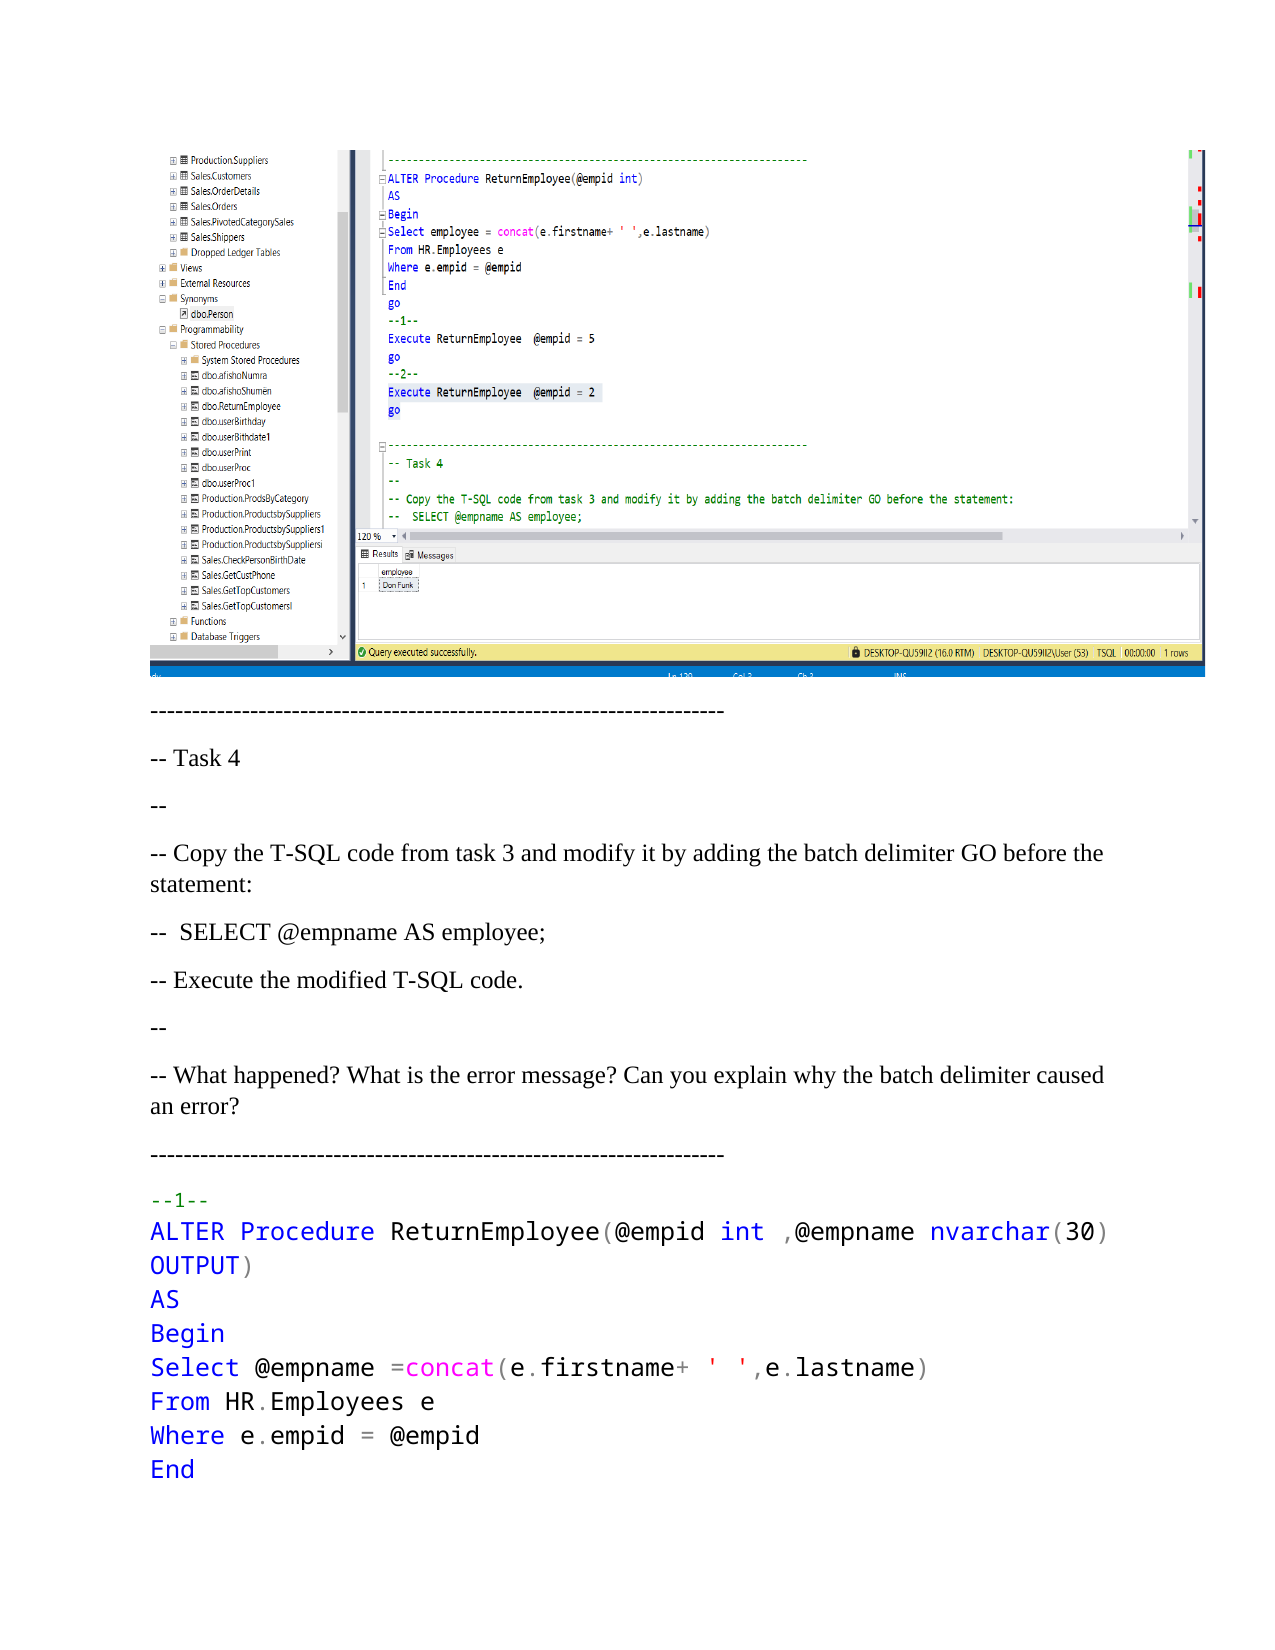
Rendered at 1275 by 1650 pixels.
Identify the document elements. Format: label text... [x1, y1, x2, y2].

text -- Execute the modified T-SQL code. [150, 965, 1125, 993]
text -- What happened? What is the error message? Can you explain why the batch delimiter caused an error? [150, 1060, 1125, 1120]
text ALTER Procedure ReturnEmployee(@empid int ,@empname nvarchar(30) OUTPUT) [150, 1213, 1125, 1282]
text AS [150, 1282, 1125, 1316]
text Where e.empid = @empid [150, 1418, 1125, 1452]
text -- Copy the T-SQL code from task 3 and modify it by adding the batch delimiter GO before the statement: [150, 838, 1125, 898]
text End [150, 1452, 1125, 1486]
text -- [150, 791, 1125, 819]
text Select @empname =concat(e.firstname+ ' ',e.lastname) [150, 1350, 1125, 1384]
text -- Task 4 [150, 743, 1125, 772]
text --1-- [150, 1187, 1125, 1213]
text --------------------------------------------------------------------- [150, 695, 1125, 724]
text From HR.Employees e [150, 1384, 1125, 1418]
text Begin [150, 1316, 1125, 1350]
text -- SELECT @empname AS employee; [150, 917, 1125, 946]
picture [150, 150, 1205, 677]
text --------------------------------------------------------------------- [150, 1139, 1125, 1168]
text -- [150, 1012, 1125, 1041]
